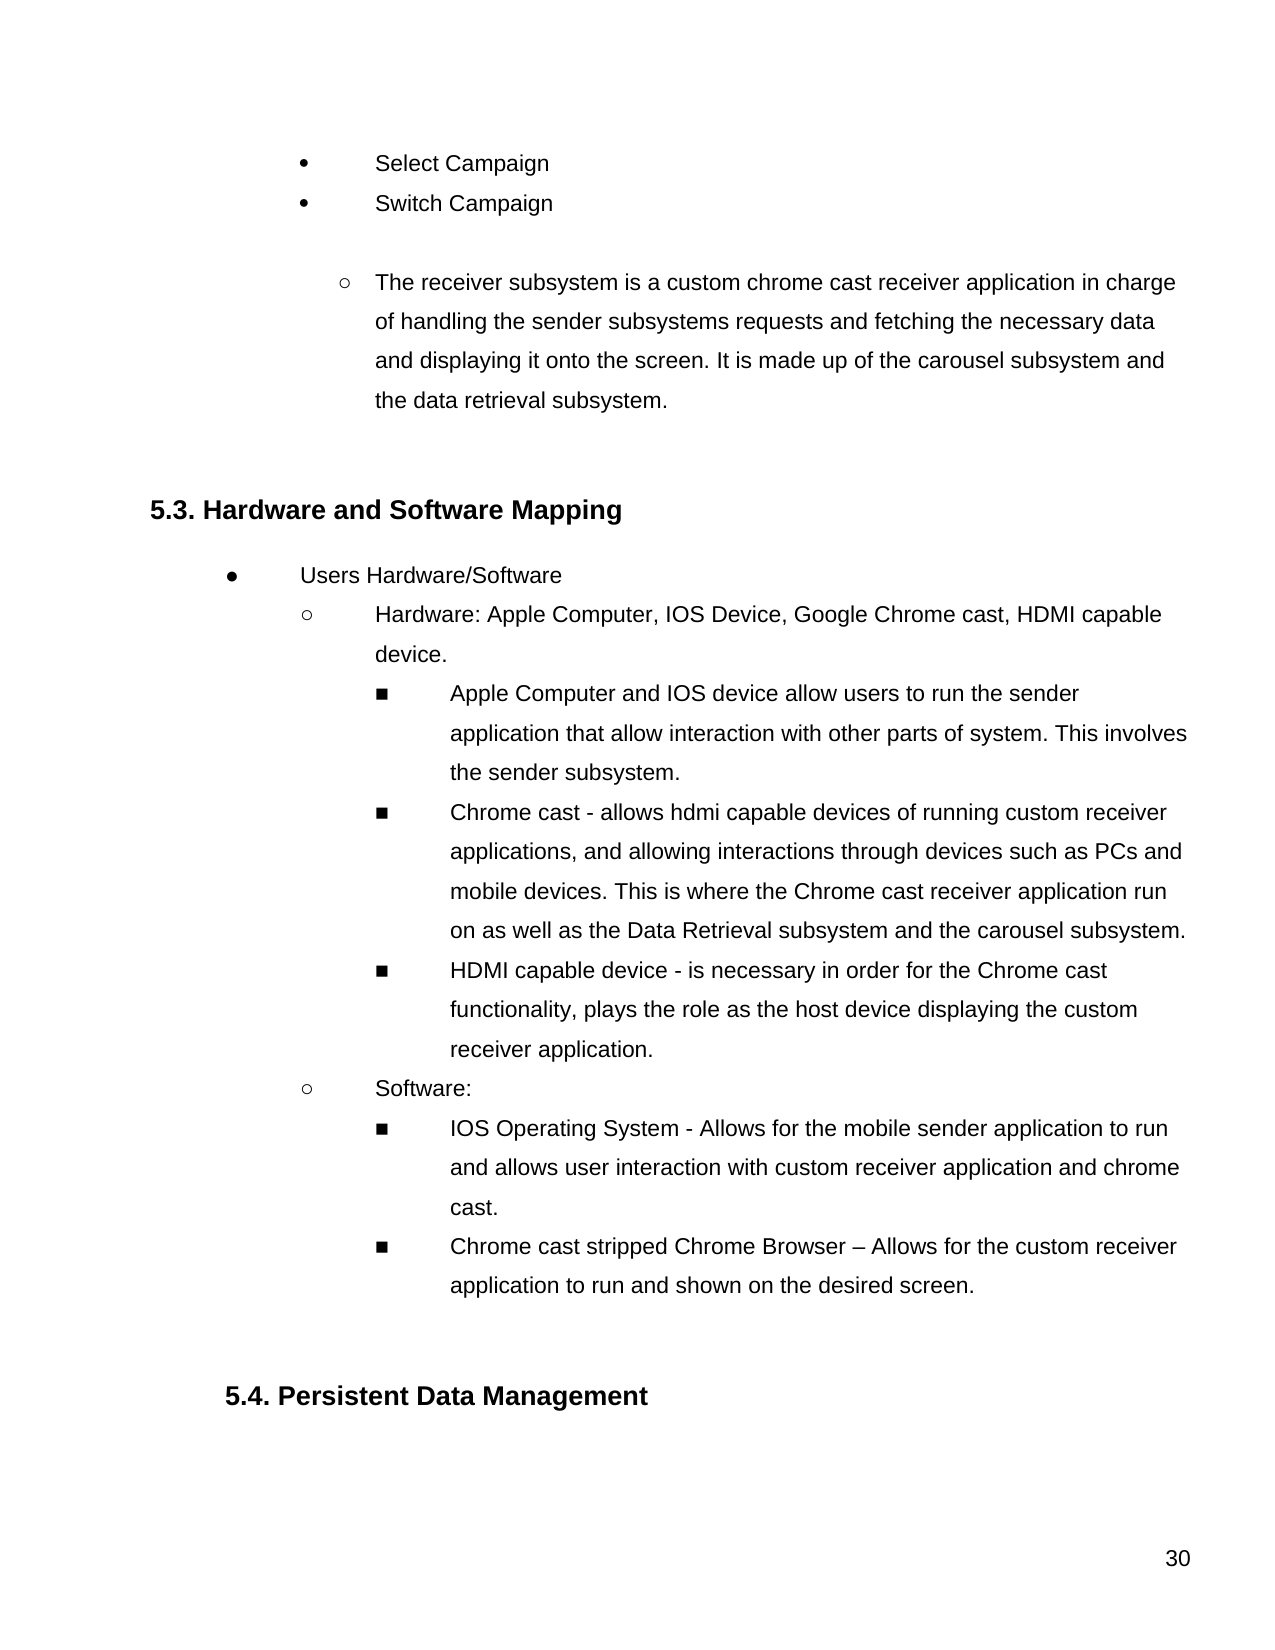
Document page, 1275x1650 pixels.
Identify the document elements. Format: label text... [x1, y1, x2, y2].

text 5.4. Persistent Data Management [225, 1379, 1191, 1411]
list Switch Campaign [300, 189, 1191, 216]
list The receiver subsystem is a custom chrome cast receiver application in charge of handling the sender subsystems requests and fetching the necessary data and displaying it onto the screen. It is made up of the carousel subsystem and the data retrieval subsystem. [338, 268, 1191, 413]
list Chrome cast - allows hdmi capable devices of running custom receiver applications, and allowing interactions through devices such as PCs and mobile devices. This is where the Chrome cast receiver application run on as well as the Data Retrieval subsystem and the carousel subsystem. [375, 799, 1191, 943]
list IOS Operating System - Allows for the mobile sender application to run and allows user interaction with custom receiver application and chrome cast. [375, 1114, 1191, 1220]
list Hardware: Apple Computer, IOS Device, Google Chrome cast, HDMI capable device. [300, 601, 1191, 667]
list HDMI capable device - is necessary in order for the Chrome cast functionality, plays the role as the host device displaying the custom receiver application. [375, 957, 1191, 1062]
list Select Campaign [300, 150, 1191, 176]
text 5.3. Hardware and Software Mapping [150, 494, 1191, 525]
list Chrome cast stripped Chrome Browser – Allows for the custom receiver application to run and shown on the desired screen. [375, 1233, 1191, 1299]
list Users Hardware/Software [225, 562, 1191, 588]
list Apple Computer and IOS device allow users to run the sender application that allow interaction with other parts of system. This involves the sender subsystem. [375, 680, 1191, 786]
list Software: [300, 1075, 1191, 1101]
